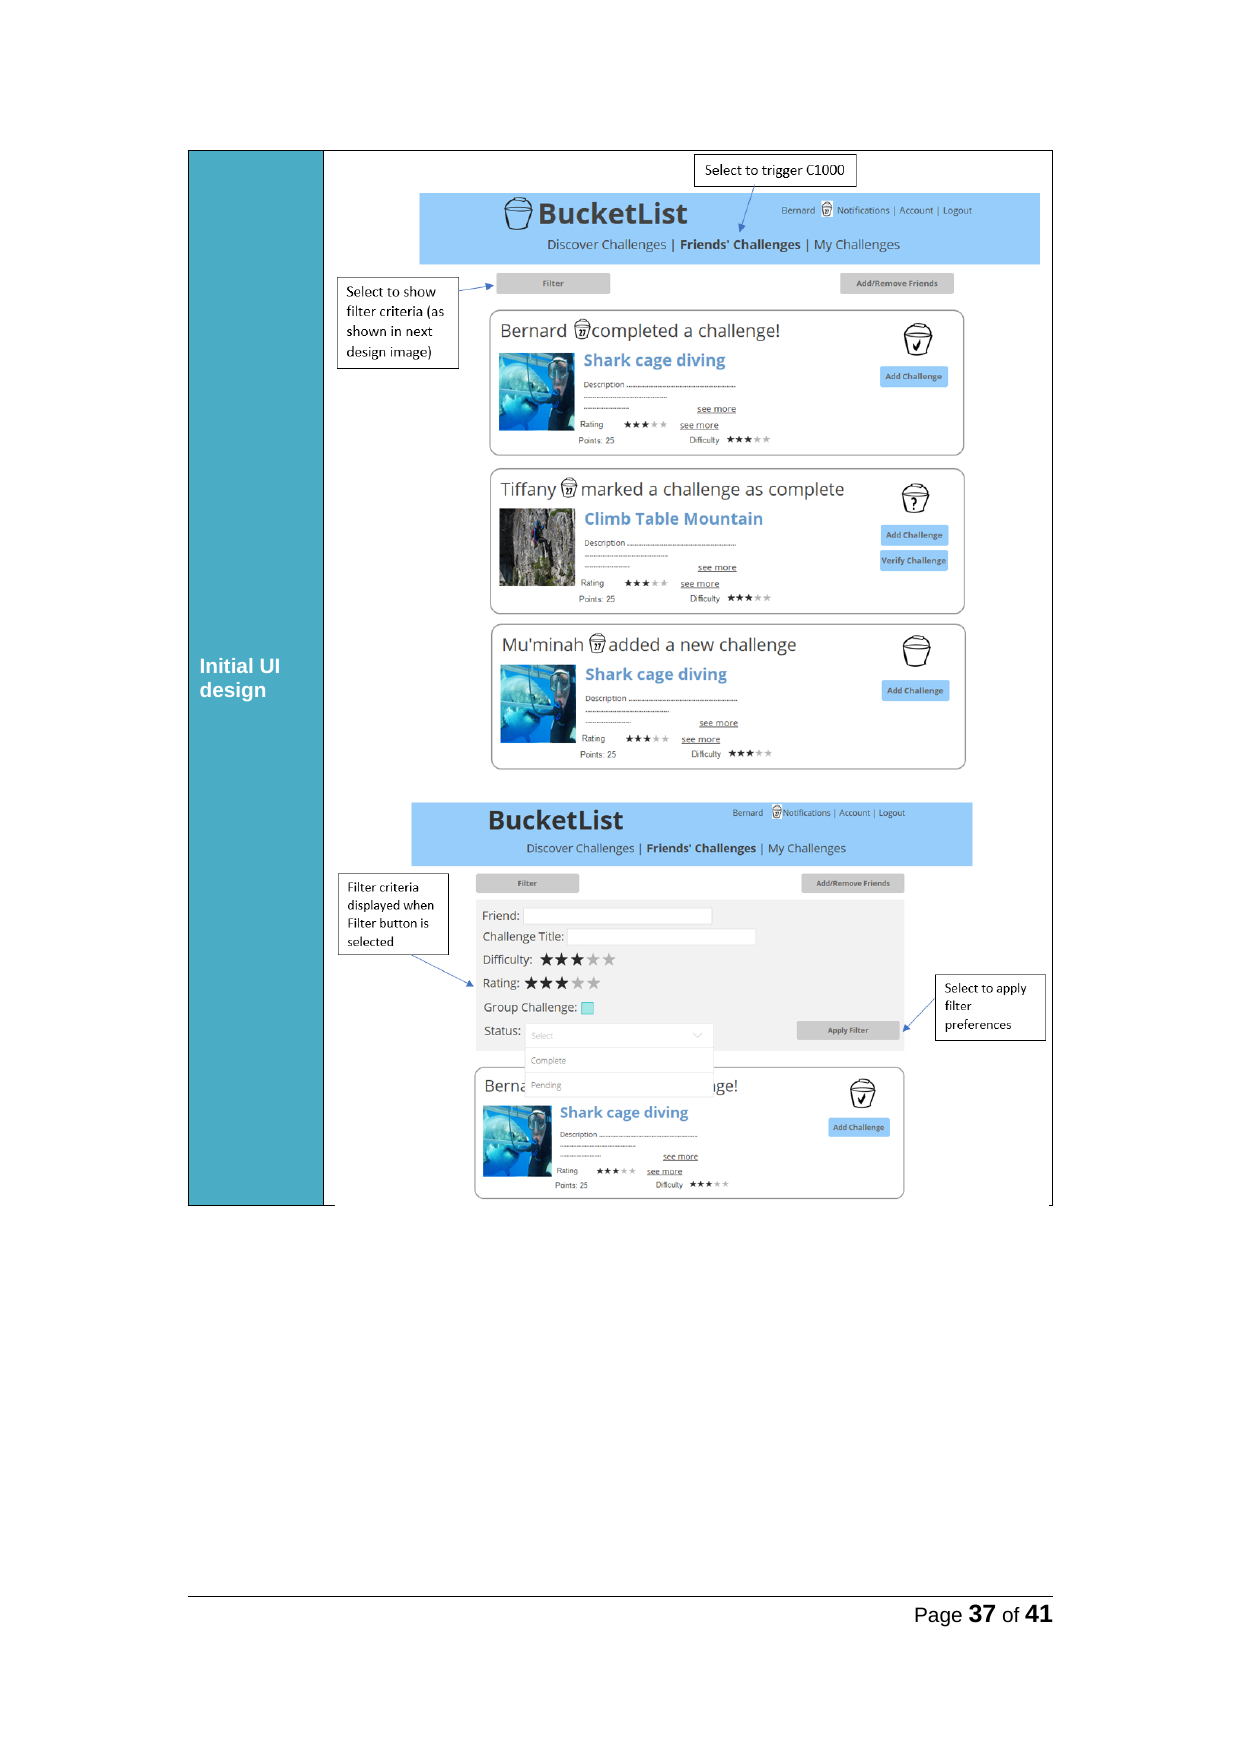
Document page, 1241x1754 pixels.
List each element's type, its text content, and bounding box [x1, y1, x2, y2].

table_cell Initial UI design [189, 151, 323, 1205]
picture [334, 796, 1049, 1206]
picture [334, 151, 1044, 773]
table_cell [324, 151, 1052, 1205]
